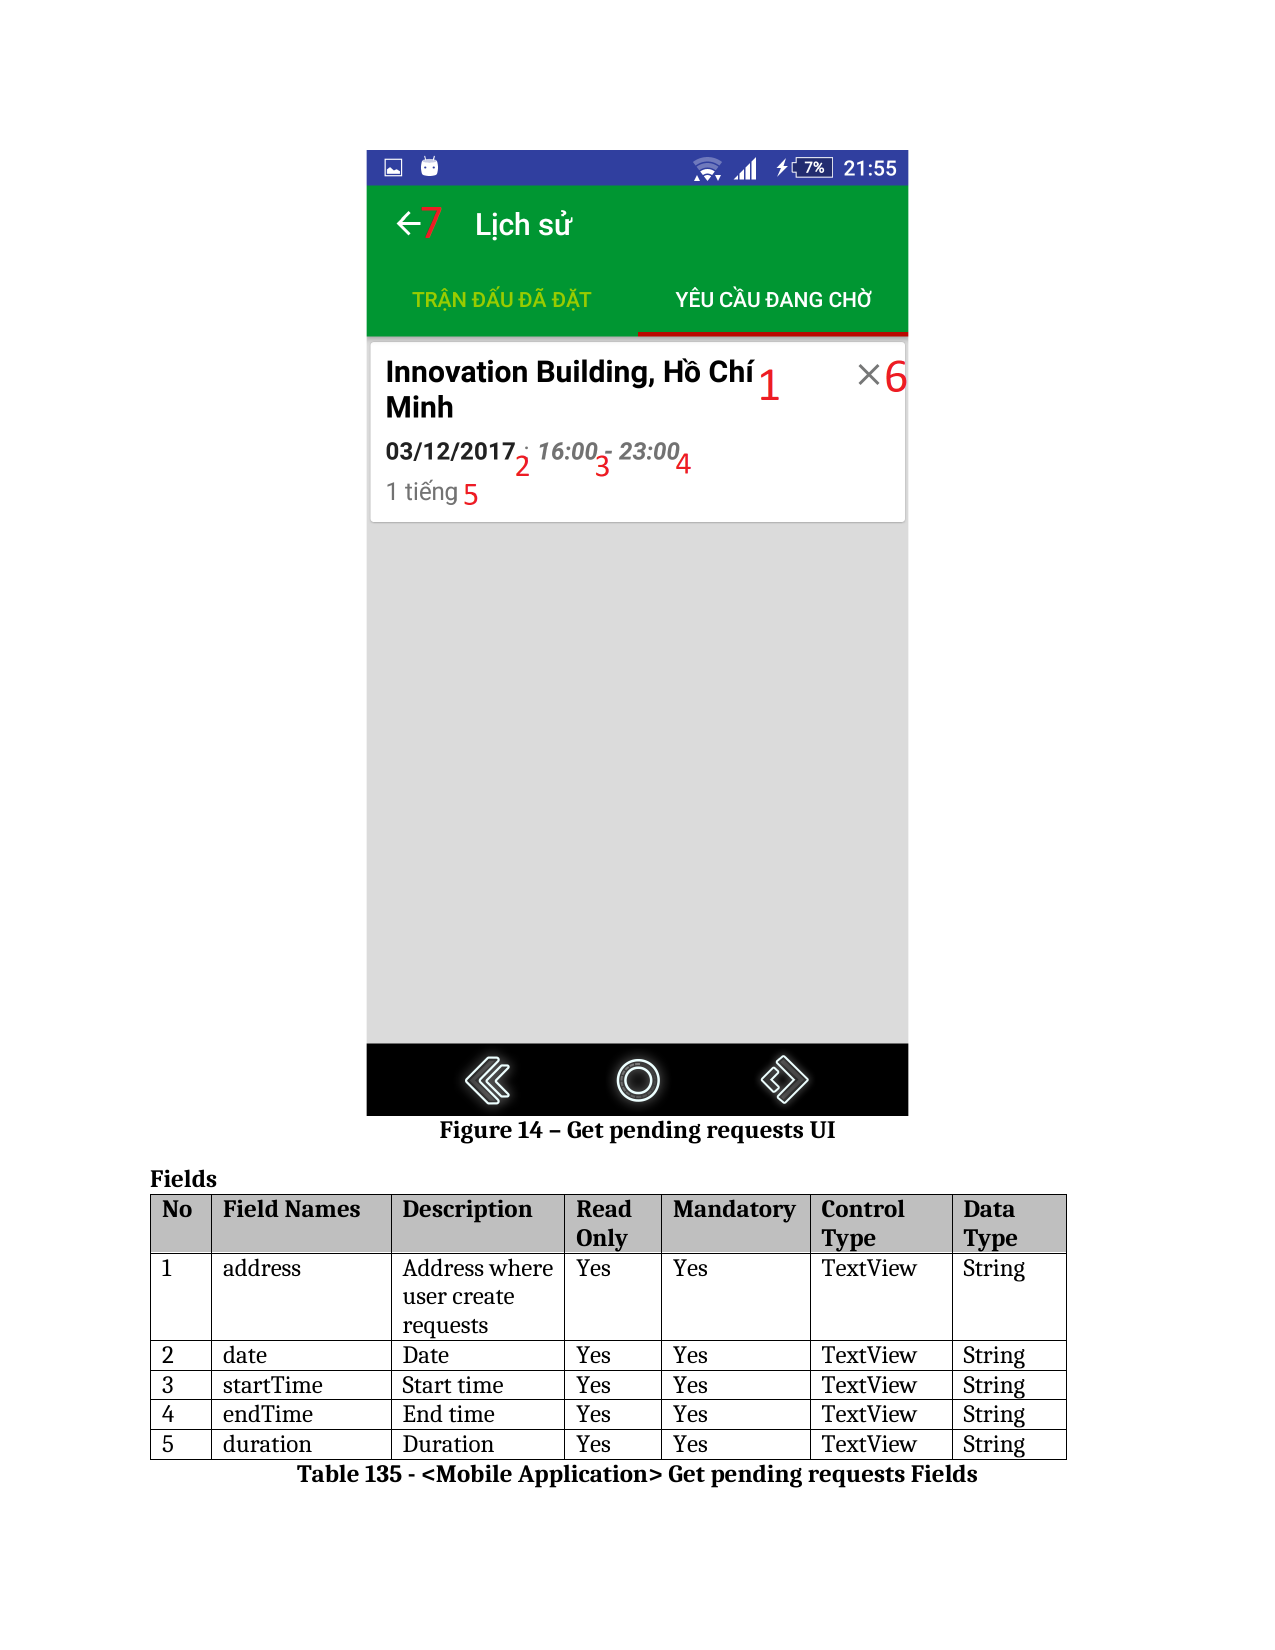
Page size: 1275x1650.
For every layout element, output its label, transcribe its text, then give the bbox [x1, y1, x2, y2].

table_cell End time [392, 1400, 564, 1429]
table_header No [151, 1195, 211, 1252]
text Fields [150, 1165, 1125, 1194]
table_cell Yes [662, 1371, 810, 1399]
table_header Data Type [953, 1195, 1066, 1252]
table_cell duration [212, 1430, 391, 1459]
table_cell Yes [565, 1430, 661, 1459]
table_cell Yes [565, 1341, 661, 1369]
table_cell Yes [565, 1400, 661, 1429]
table_cell TextView [811, 1254, 952, 1340]
table_cell Yes [565, 1254, 661, 1340]
table_cell Yes [565, 1371, 661, 1399]
table_cell Yes [662, 1341, 810, 1369]
table_cell Date [392, 1341, 564, 1369]
table_cell TextView [811, 1400, 952, 1429]
table_header Description [392, 1195, 564, 1252]
table_cell startTime [212, 1371, 391, 1399]
table_cell Yes [662, 1254, 810, 1340]
table_cell 2 [151, 1341, 211, 1369]
table_header Read Only [565, 1195, 661, 1252]
table_cell Yes [662, 1430, 810, 1459]
table_cell 3 [151, 1371, 211, 1399]
table_cell Start time [392, 1371, 564, 1399]
table_header Field Names [212, 1195, 391, 1252]
table_cell TextView [811, 1371, 952, 1399]
table_cell date [212, 1341, 391, 1369]
table_cell 1 [151, 1254, 211, 1340]
table_cell String [953, 1254, 1066, 1340]
table_header Control Type [811, 1195, 952, 1252]
table_cell Address where user create requests [392, 1254, 564, 1340]
table_cell String [953, 1371, 1066, 1399]
table_cell 5 [151, 1430, 211, 1459]
table_cell 4 [151, 1400, 211, 1429]
table_cell String [953, 1400, 1066, 1429]
table_cell Duration [392, 1430, 564, 1459]
table_cell TextView [811, 1430, 952, 1459]
table_cell String [953, 1341, 1066, 1369]
table_header Mandatory [662, 1195, 810, 1252]
table_cell Yes [662, 1400, 810, 1429]
table_cell String [953, 1430, 1066, 1459]
table_cell endTime [212, 1400, 391, 1429]
table_cell address [212, 1254, 391, 1340]
table_cell TextView [811, 1341, 952, 1369]
picture [366, 150, 909, 1116]
